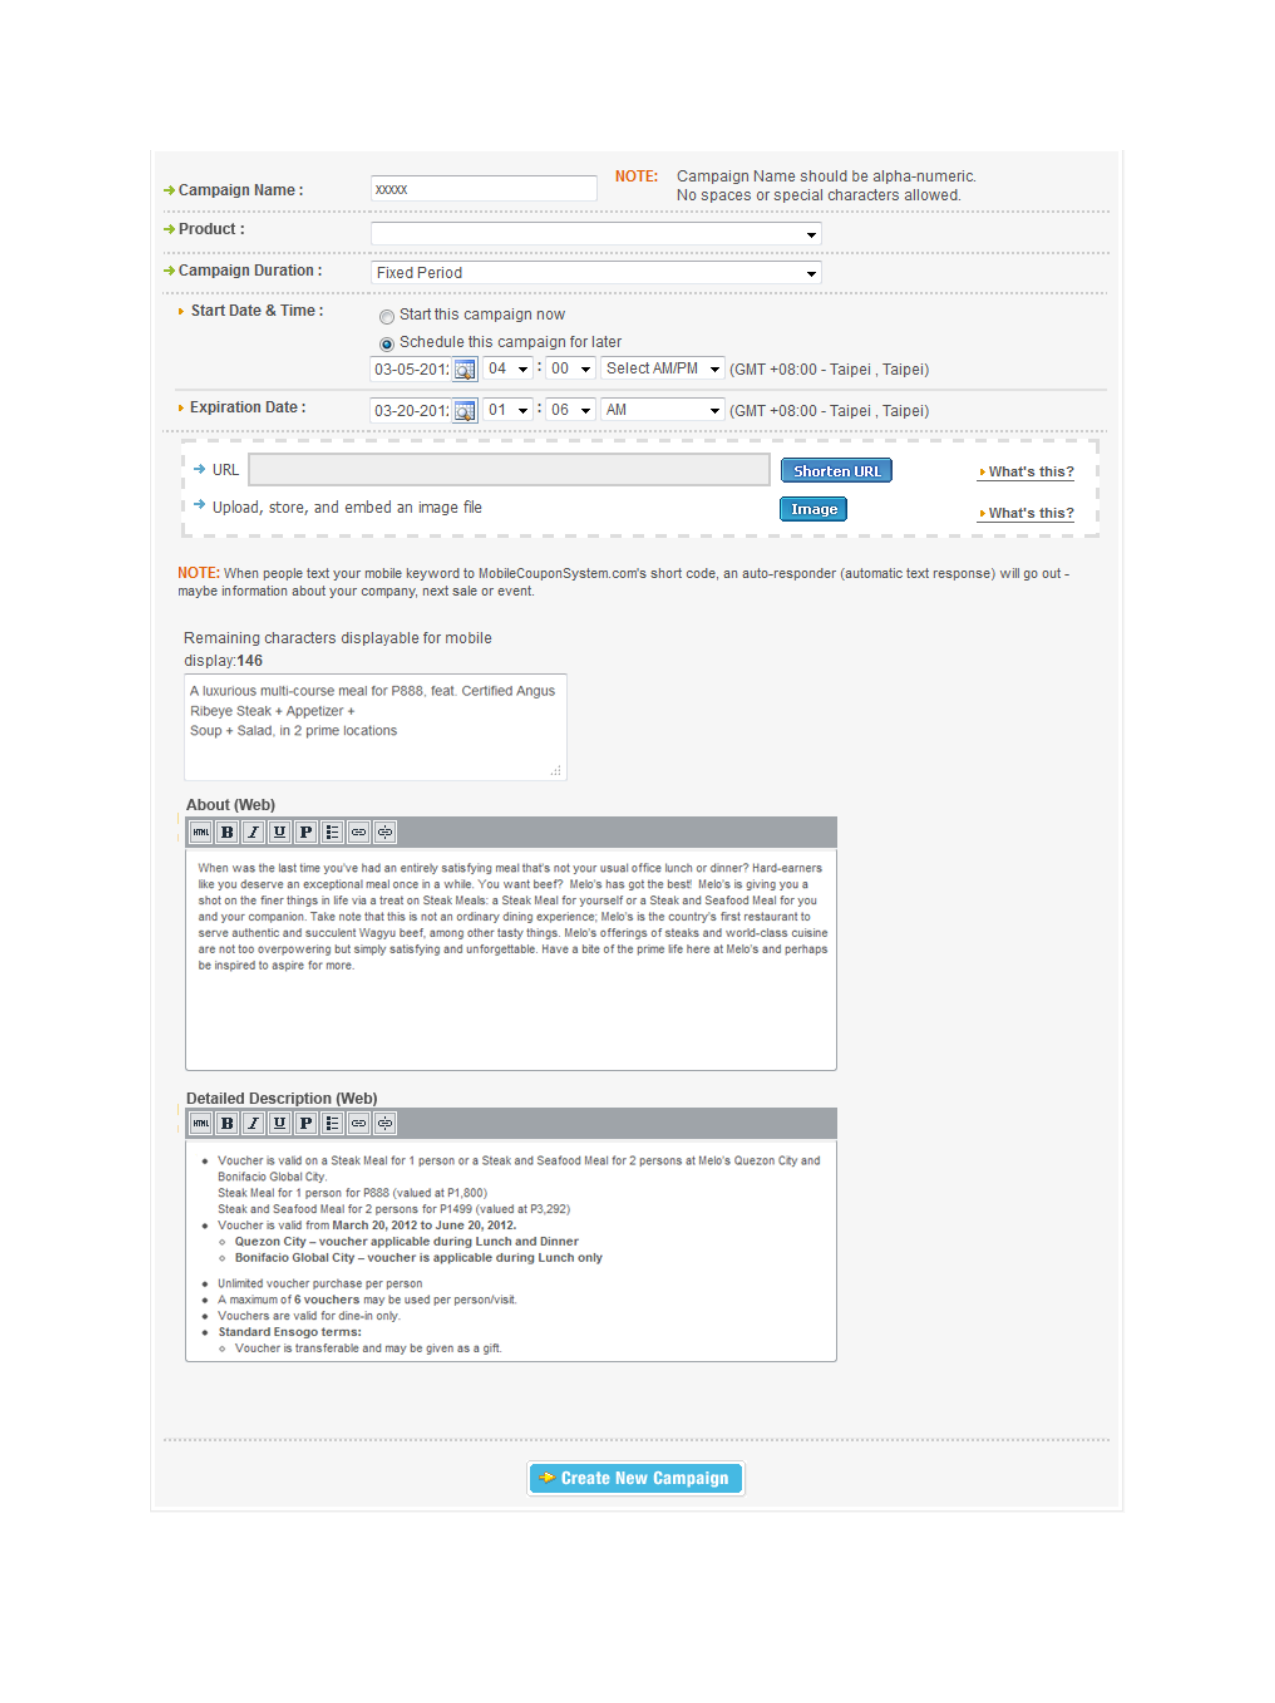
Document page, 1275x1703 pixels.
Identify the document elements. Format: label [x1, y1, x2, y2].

picture [150, 150, 1125, 1513]
